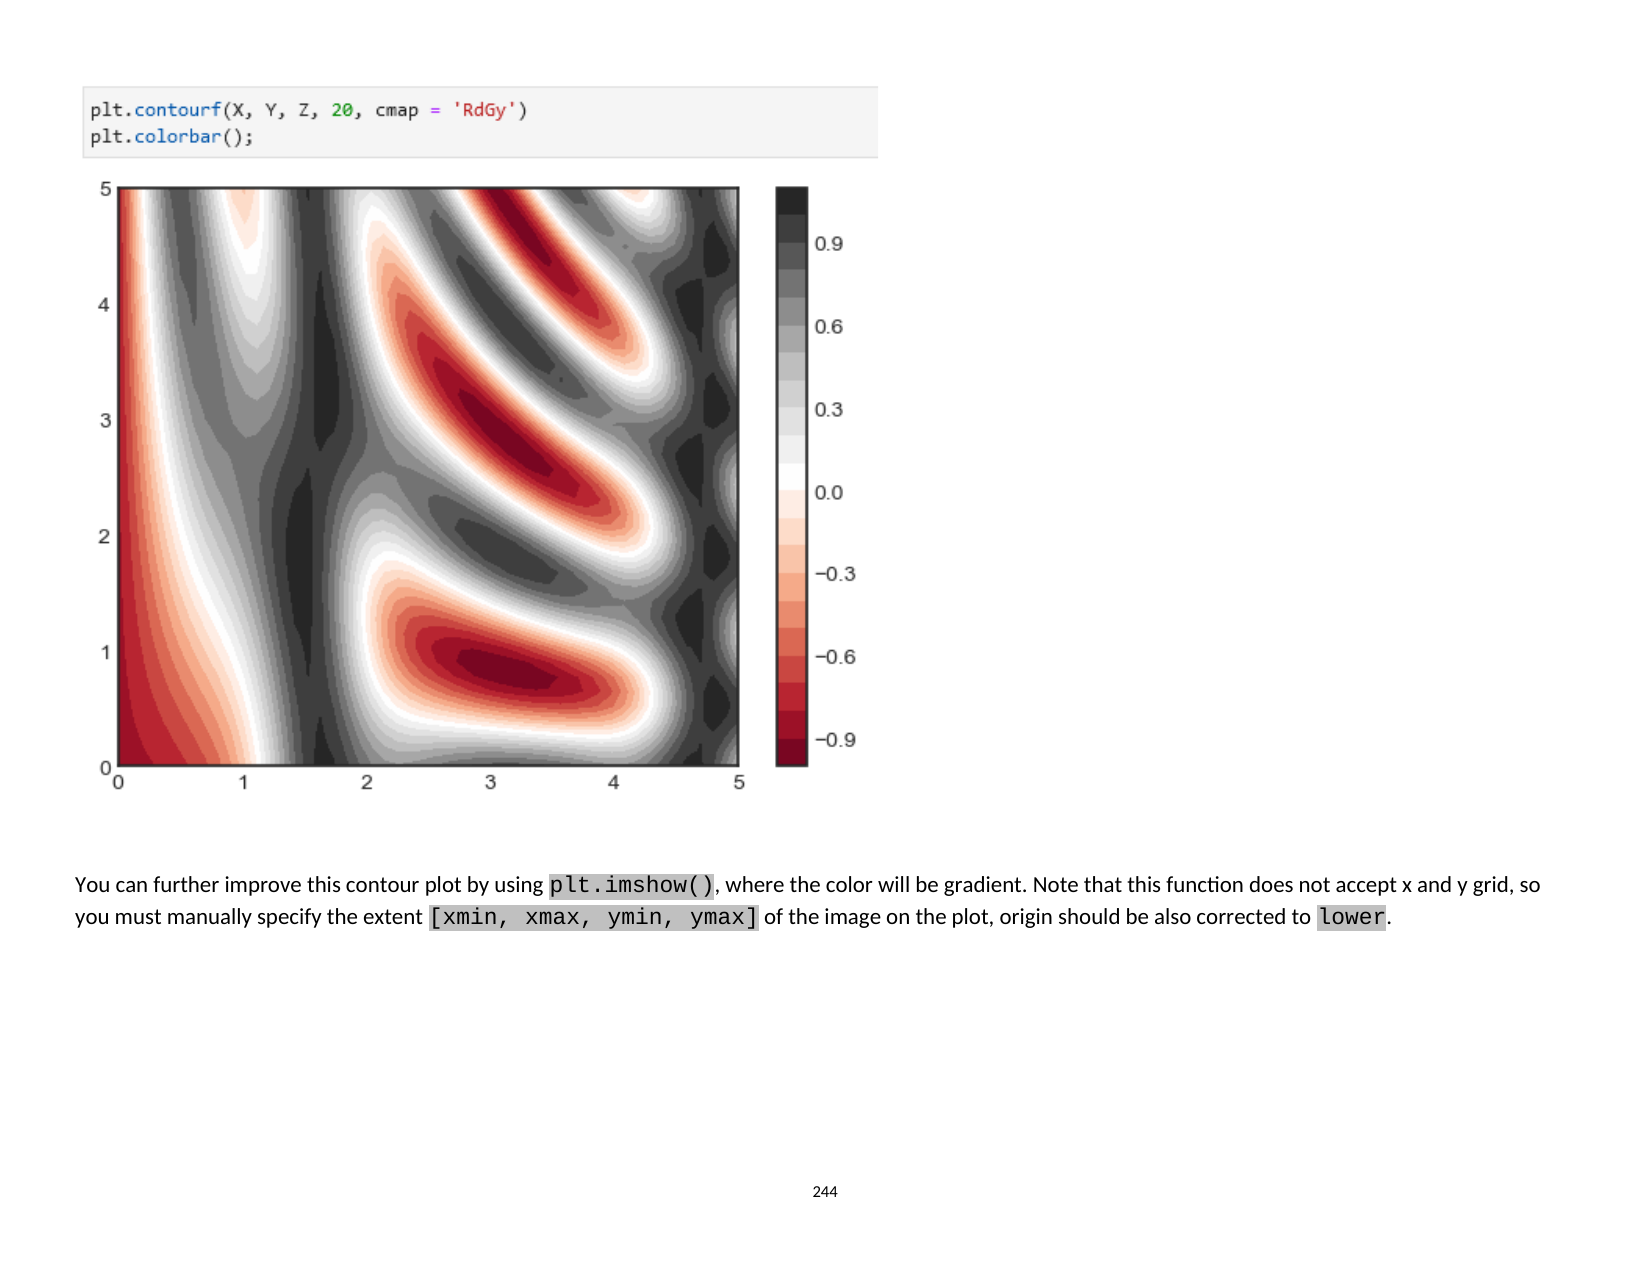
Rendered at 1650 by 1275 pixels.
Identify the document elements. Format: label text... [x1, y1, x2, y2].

text You can further improve this contour plot by using plt.imshow(), where the color will be gradient. Note that this function does not accept x and y grid, so you must manually specify the extent [xmin, xmax, ymin, ymax] of the image on the plot, origin should be also corrected to lower. [75, 871, 1575, 931]
picture [75, 75, 879, 805]
